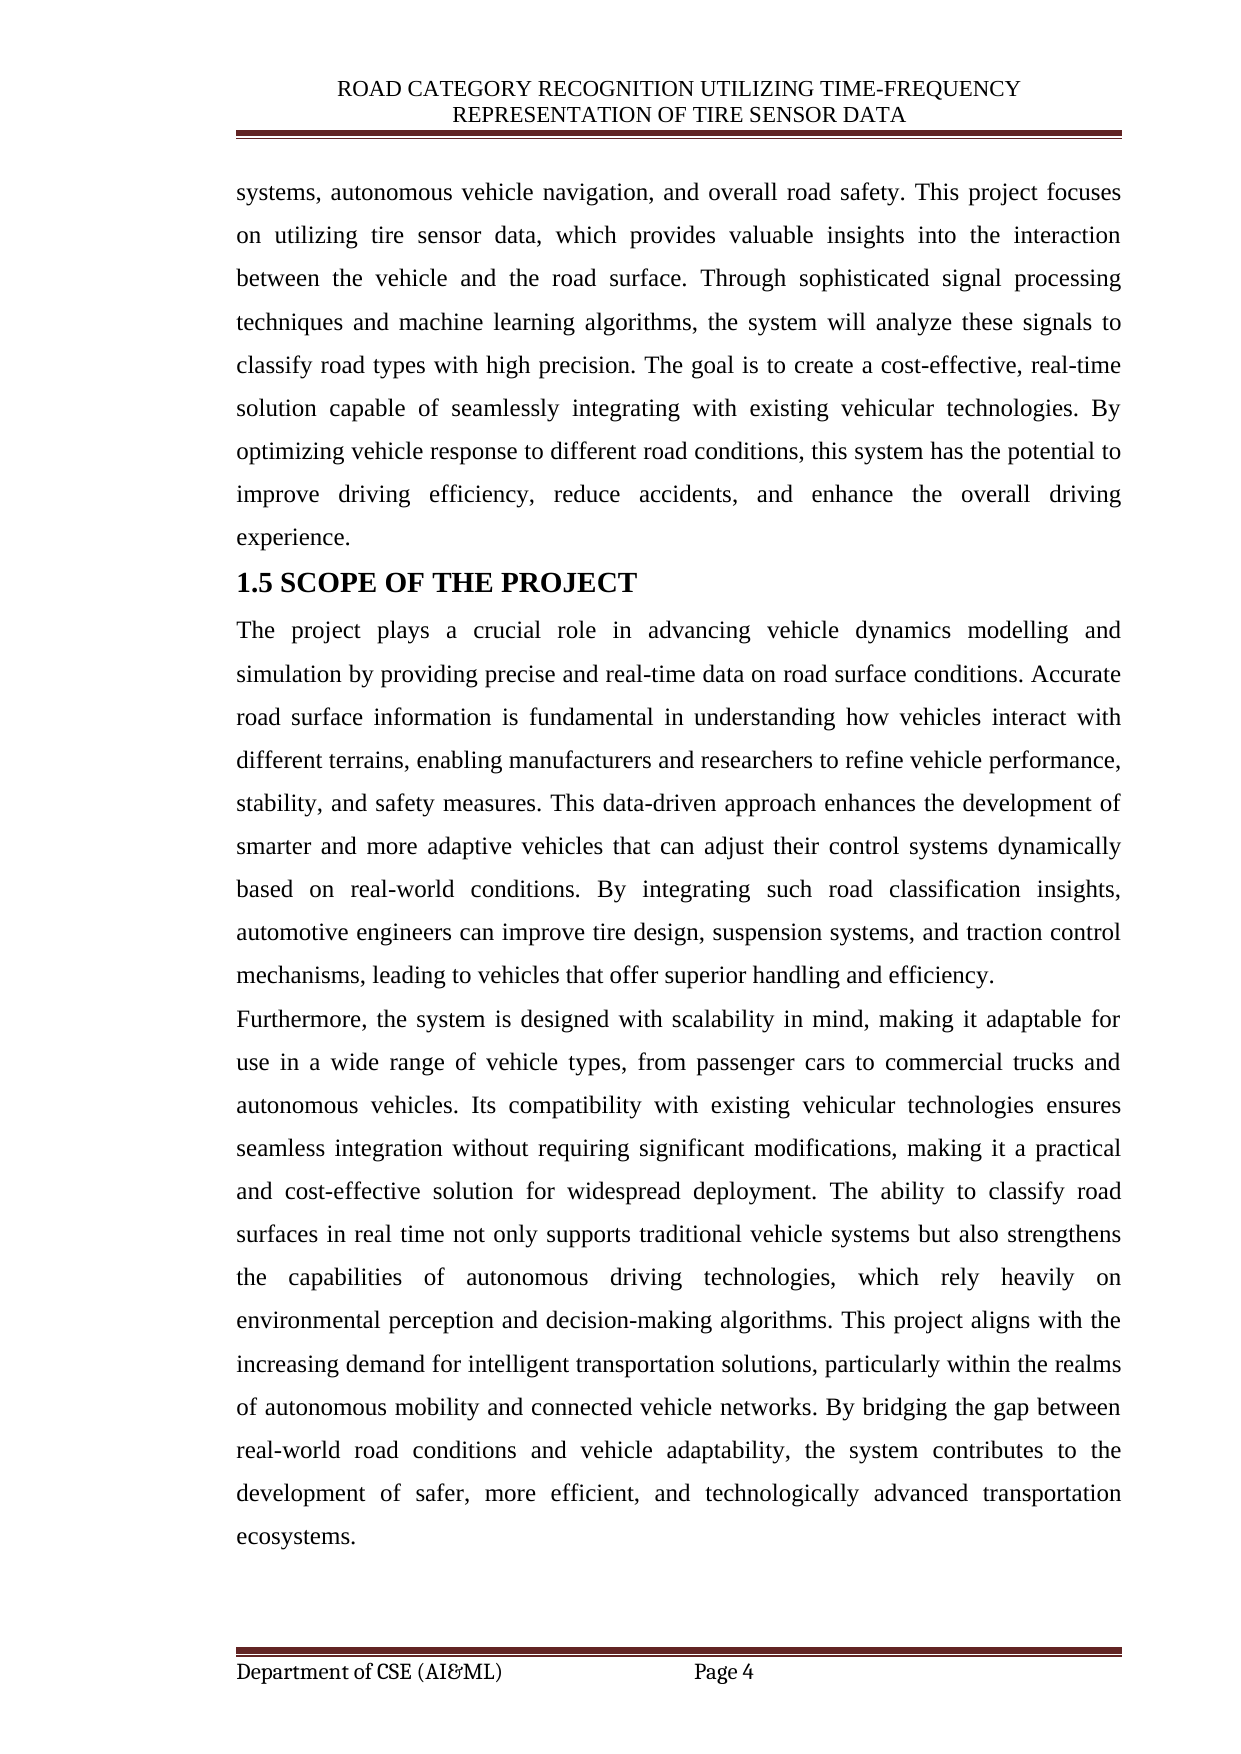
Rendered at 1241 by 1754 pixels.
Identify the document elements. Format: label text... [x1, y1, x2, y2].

text Furthermore, the system is designed with scalability in mind, making it adaptable for use in a wide range of vehicle types, from passenger cars to commercial trucks and autonomous vehicles. Its compatibility with existing vehicular technologies ensures seamless integration without requiring significant modifications, making it a practical and cost-effective solution for widespread deployment. The ability to classify road surfaces in real time not only supports traditional vehicle systems but also strengthens the capabilities of autonomous driving technologies, which rely heavily on environmental perception and decision-making algorithms. This project aligns with the increasing demand for intelligent transportation solutions, particularly within the realms of autonomous mobility and connected vehicle networks. By bridging the gap between real-world road conditions and vehicle adaptability, the system contributes to the development of safer, more efficient, and technologically advanced transportation ecosystems. [236, 1004, 1122, 1550]
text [236, 177, 1122, 551]
text The project plays a crucial role in advancing vehicle dynamics modelling and simulation by providing precise and real-time data on road surface conditions. Accurate road surface information is fundamental in understanding how vehicles interact with different terrains, enabling manufacturers and researchers to refine vehicle performance, stability, and safety measures. This data-driven approach enhances the development of smarter and more adaptive vehicles that can adjust their control systems dynamically based on real-world conditions. By integrating such road classification insights, automotive engineers can improve tire design, suspension systems, and traction control mechanisms, leading to vehicles that offer superior handling and efficiency. [236, 616, 1122, 989]
text 1.5 SCOPE OF THE PROJECT [236, 565, 1122, 599]
